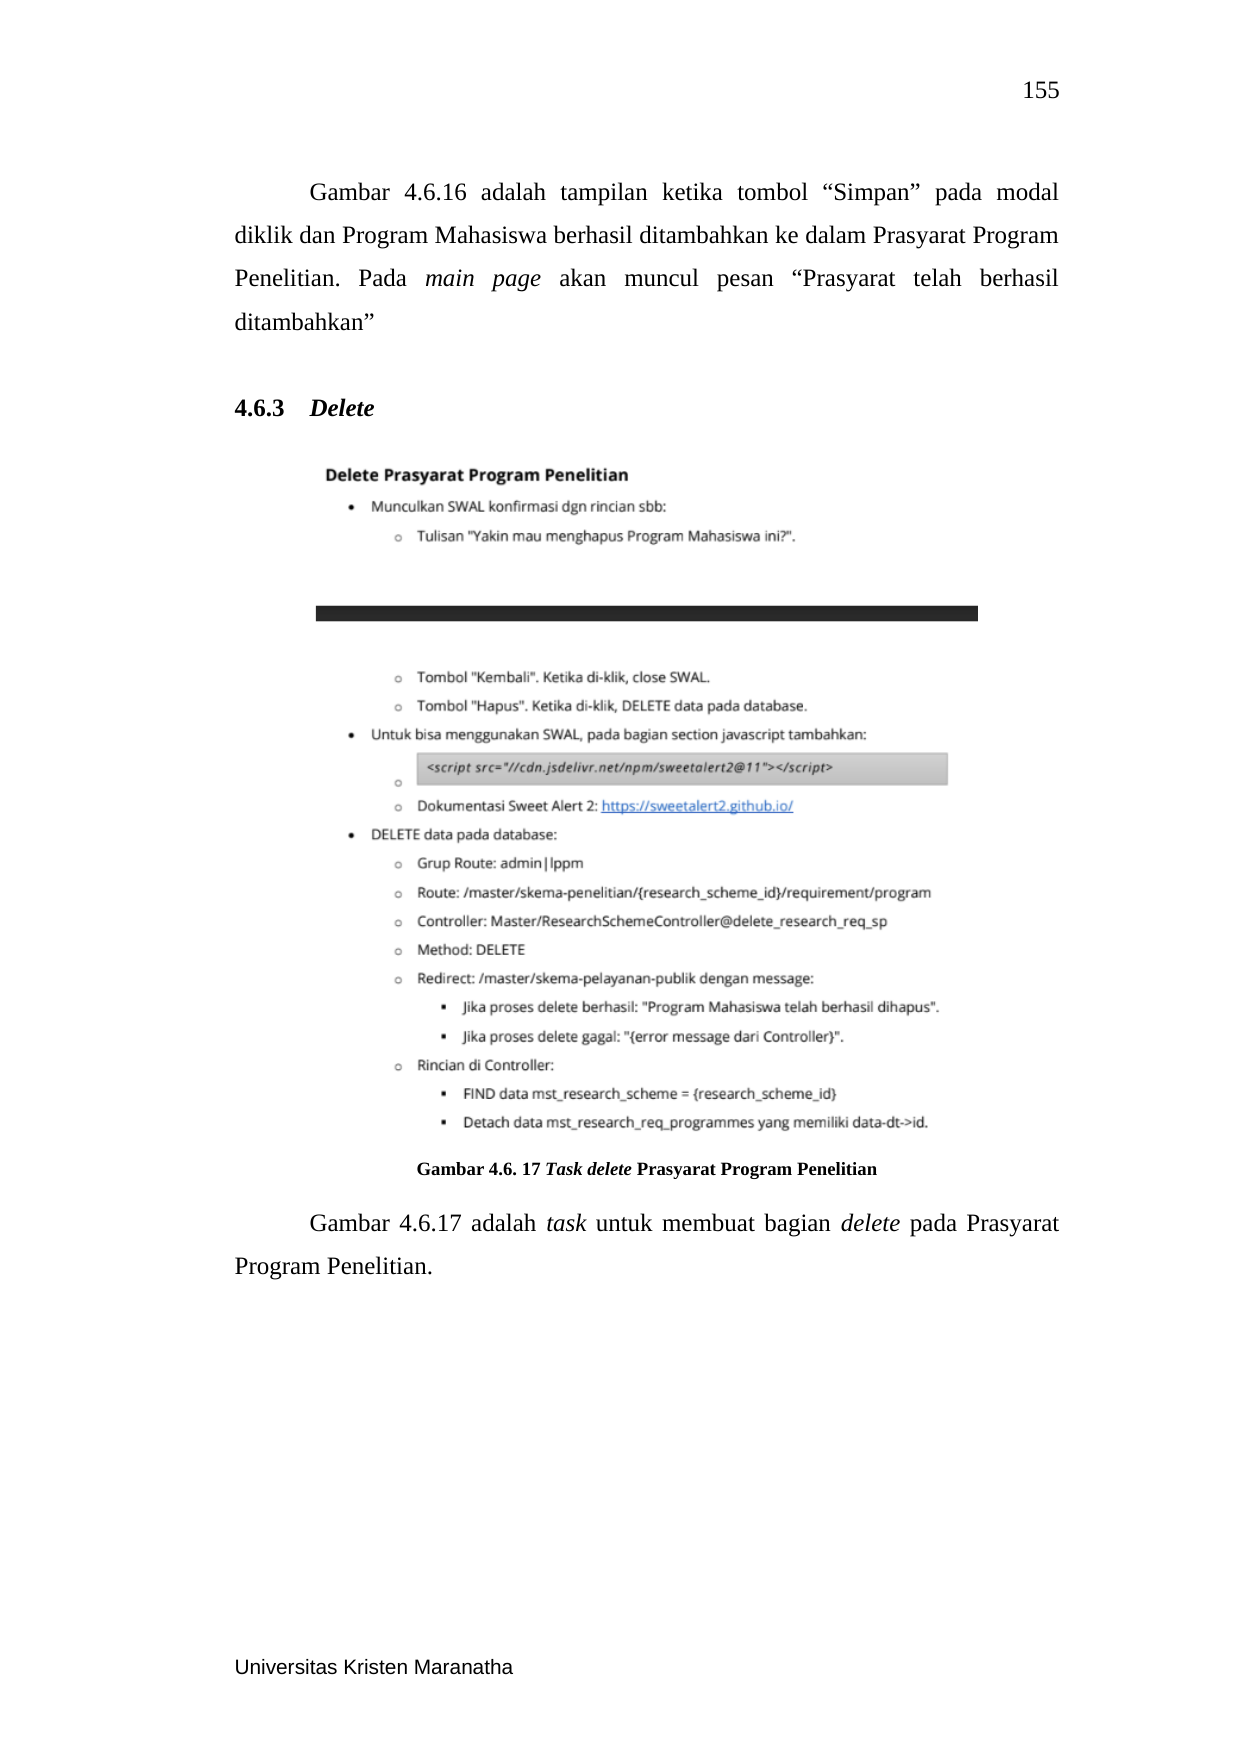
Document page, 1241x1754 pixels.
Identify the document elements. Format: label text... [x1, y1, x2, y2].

text Gambar 4.6.16 adalah tampilan ketika tombol “Simpan” pada modal diklik dan Program Mahasiswa berhasil ditambahkan ke dalam Prasyarat Program Penelitian. Pada main page akan muncul pesan “Prasyarat telah berhasil ditambahkan” [234, 177, 1059, 335]
subtitle 4.6.3 Delete [234, 393, 1059, 422]
picture [315, 457, 978, 1149]
